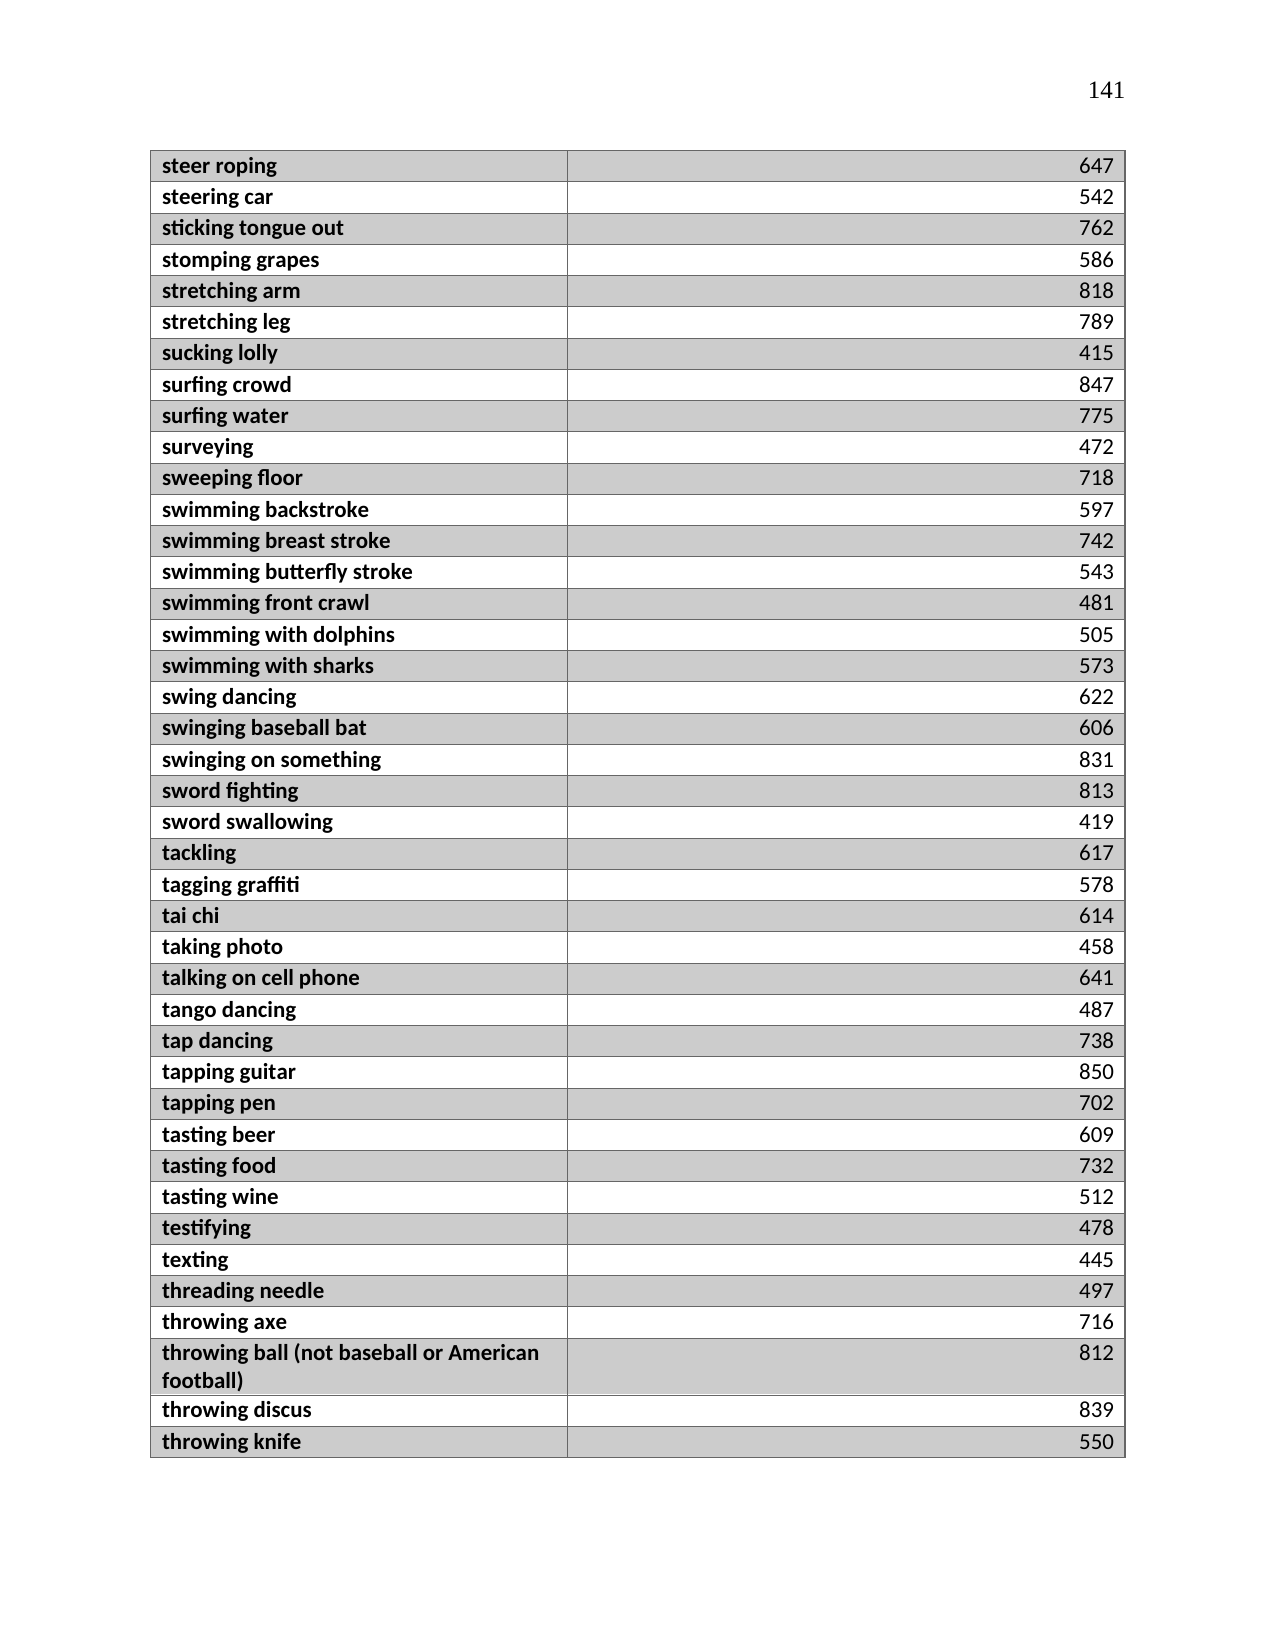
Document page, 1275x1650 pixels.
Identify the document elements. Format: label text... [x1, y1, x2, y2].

table_cell 472 [568, 432, 1124, 462]
table_cell 738 [568, 1026, 1124, 1056]
table_cell steering car [151, 182, 567, 212]
table_cell swinging baseball bat [151, 714, 567, 744]
table_cell 847 [568, 370, 1124, 400]
table_cell 458 [568, 932, 1124, 962]
table_cell talking on cell phone [151, 964, 567, 994]
table_cell 586 [568, 245, 1124, 275]
table_cell 789 [568, 307, 1124, 337]
table_cell steer roping [151, 151, 567, 181]
table_cell 505 [568, 620, 1124, 650]
table_cell swing dancing [151, 682, 567, 712]
table_cell 573 [568, 651, 1124, 681]
table_cell swinging on something [151, 745, 567, 775]
table_cell 487 [568, 995, 1124, 1025]
table_cell swimming with sharks [151, 651, 567, 681]
table_cell taking photo [151, 932, 567, 962]
table_cell tango dancing [151, 995, 567, 1025]
table_cell testifying [151, 1214, 567, 1244]
table_cell 742 [568, 526, 1124, 556]
table_cell 415 [568, 339, 1124, 369]
table_cell sword fighting [151, 776, 567, 806]
table_cell 481 [568, 589, 1124, 619]
table_cell 578 [568, 870, 1124, 900]
table_cell 762 [568, 214, 1124, 244]
table_cell 647 [568, 151, 1124, 181]
table_cell surveying [151, 432, 567, 462]
table_cell tai chi [151, 901, 567, 931]
table_cell 617 [568, 839, 1124, 869]
table_cell 831 [568, 745, 1124, 775]
table_cell 839 [568, 1396, 1124, 1426]
table_cell tap dancing [151, 1026, 567, 1056]
table_cell throwing ball (not baseball or American football) [151, 1339, 567, 1394]
table_cell throwing axe [151, 1307, 567, 1337]
table_cell sucking lolly [151, 339, 567, 369]
table_cell 550 [568, 1427, 1124, 1457]
table_cell 813 [568, 776, 1124, 806]
table_cell tasting food [151, 1151, 567, 1181]
table_cell throwing discus [151, 1396, 567, 1426]
table_cell tasting wine [151, 1182, 567, 1212]
table_cell swimming breast stroke [151, 526, 567, 556]
table_cell 718 [568, 464, 1124, 494]
table_cell 732 [568, 1151, 1124, 1181]
table_cell 543 [568, 557, 1124, 587]
table_cell throwing knife [151, 1427, 567, 1457]
table_cell 850 [568, 1057, 1124, 1087]
table_cell stretching leg [151, 307, 567, 337]
table_cell swimming backstroke [151, 495, 567, 525]
table_cell threading needle [151, 1276, 567, 1306]
table_cell tapping guitar [151, 1057, 567, 1087]
table_cell 542 [568, 182, 1124, 212]
table_cell stretching arm [151, 276, 567, 306]
table_cell 702 [568, 1089, 1124, 1119]
table_cell swimming butterfly stroke [151, 557, 567, 587]
table_cell 606 [568, 714, 1124, 744]
table_cell tasting beer [151, 1120, 567, 1150]
table_cell 614 [568, 901, 1124, 931]
table_cell surfing crowd [151, 370, 567, 400]
table_cell 597 [568, 495, 1124, 525]
table_cell tackling [151, 839, 567, 869]
table_cell sweeping floor [151, 464, 567, 494]
table_cell swimming front crawl [151, 589, 567, 619]
table_cell tagging graffiti [151, 870, 567, 900]
table_cell 812 [568, 1339, 1124, 1394]
table_cell 478 [568, 1214, 1124, 1244]
table_cell 445 [568, 1245, 1124, 1275]
table_cell swimming with dolphins [151, 620, 567, 650]
table_cell 609 [568, 1120, 1124, 1150]
table_cell sticking tongue out [151, 214, 567, 244]
table_cell 716 [568, 1307, 1124, 1337]
table_cell 512 [568, 1182, 1124, 1212]
table_cell texting [151, 1245, 567, 1275]
table_cell 775 [568, 401, 1124, 431]
table_cell 497 [568, 1276, 1124, 1306]
table_cell tapping pen [151, 1089, 567, 1119]
table_cell 641 [568, 964, 1124, 994]
table_cell stomping grapes [151, 245, 567, 275]
table_cell sword swallowing [151, 807, 567, 837]
table_cell 818 [568, 276, 1124, 306]
table_cell surfing water [151, 401, 567, 431]
table_cell 419 [568, 807, 1124, 837]
table_cell 622 [568, 682, 1124, 712]
